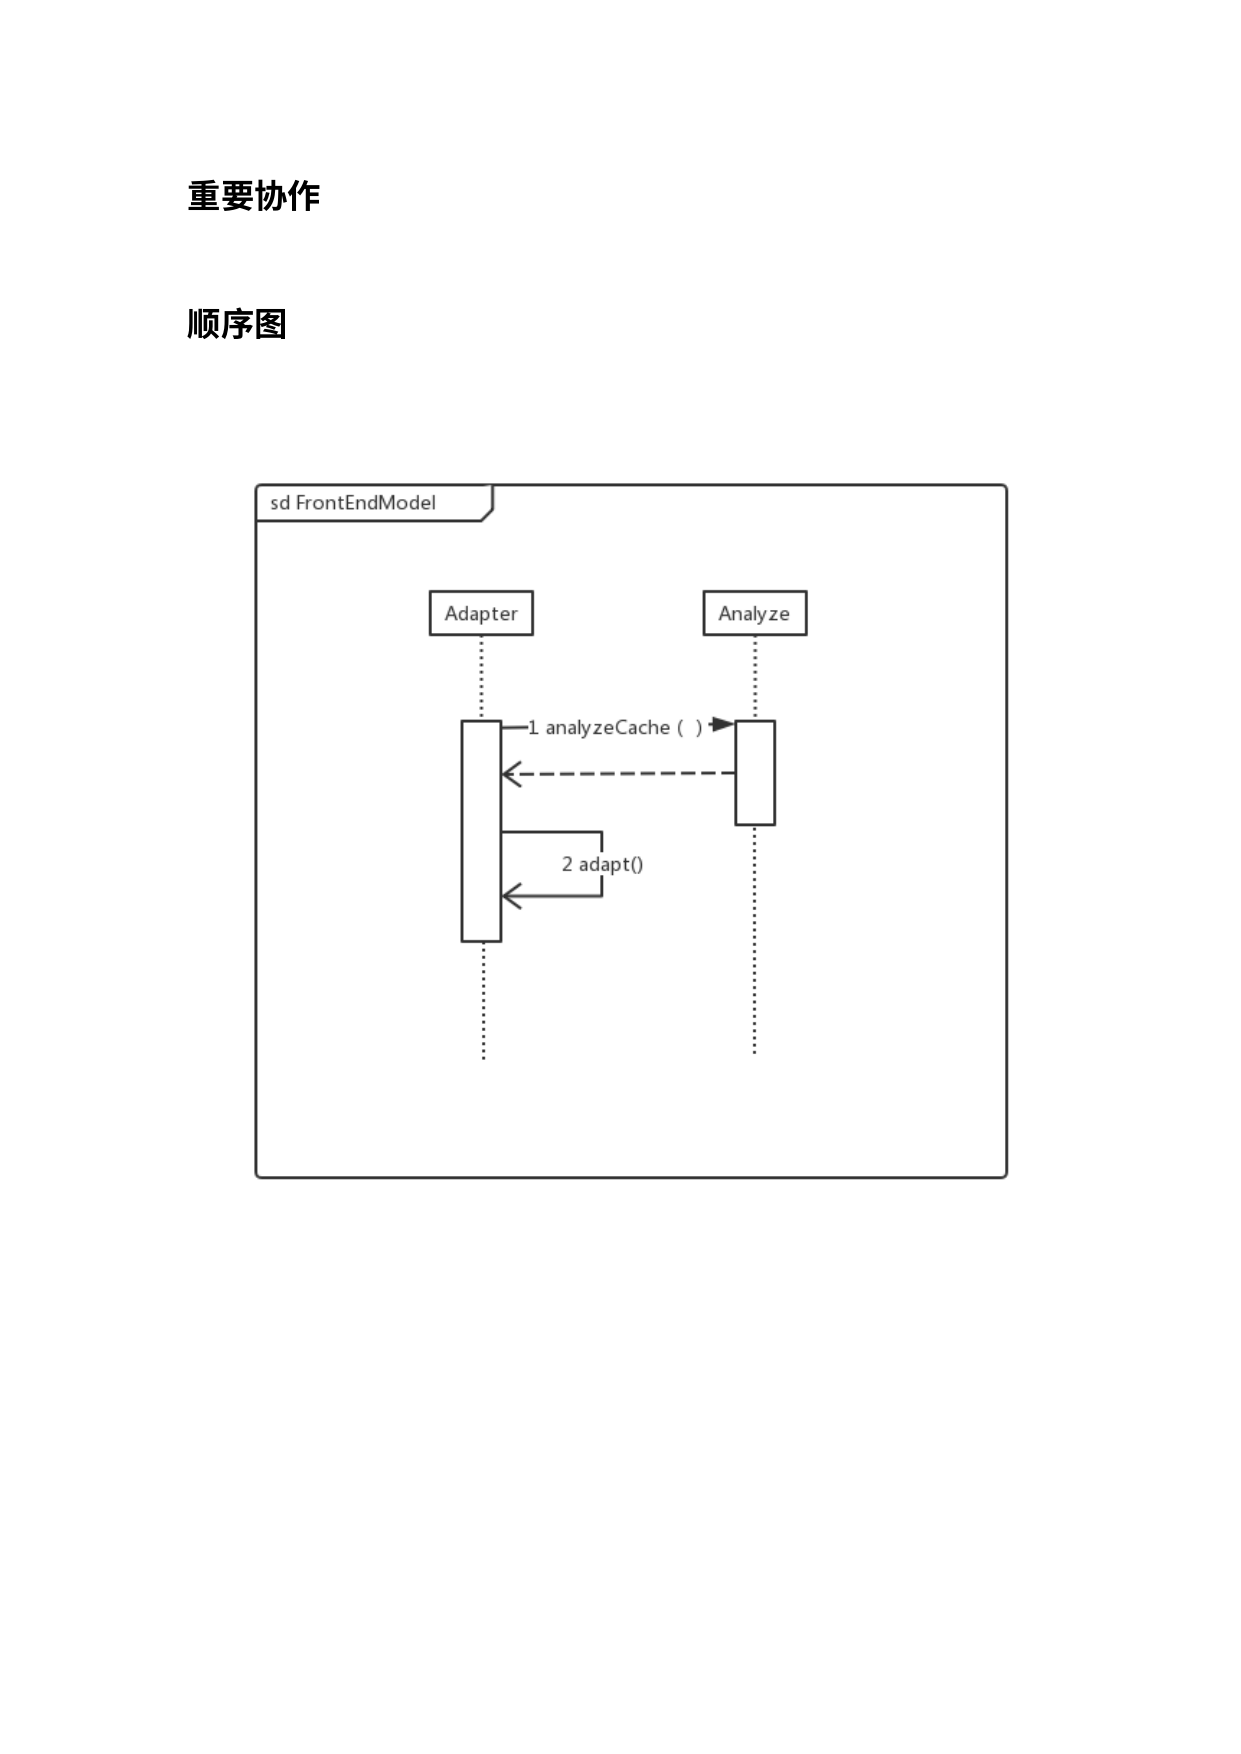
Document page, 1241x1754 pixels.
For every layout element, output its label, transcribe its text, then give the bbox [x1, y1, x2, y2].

subtitle 顺序图 [187, 289, 1053, 354]
picture [187, 416, 1053, 1224]
subtitle 重要协作 [187, 162, 1053, 227]
